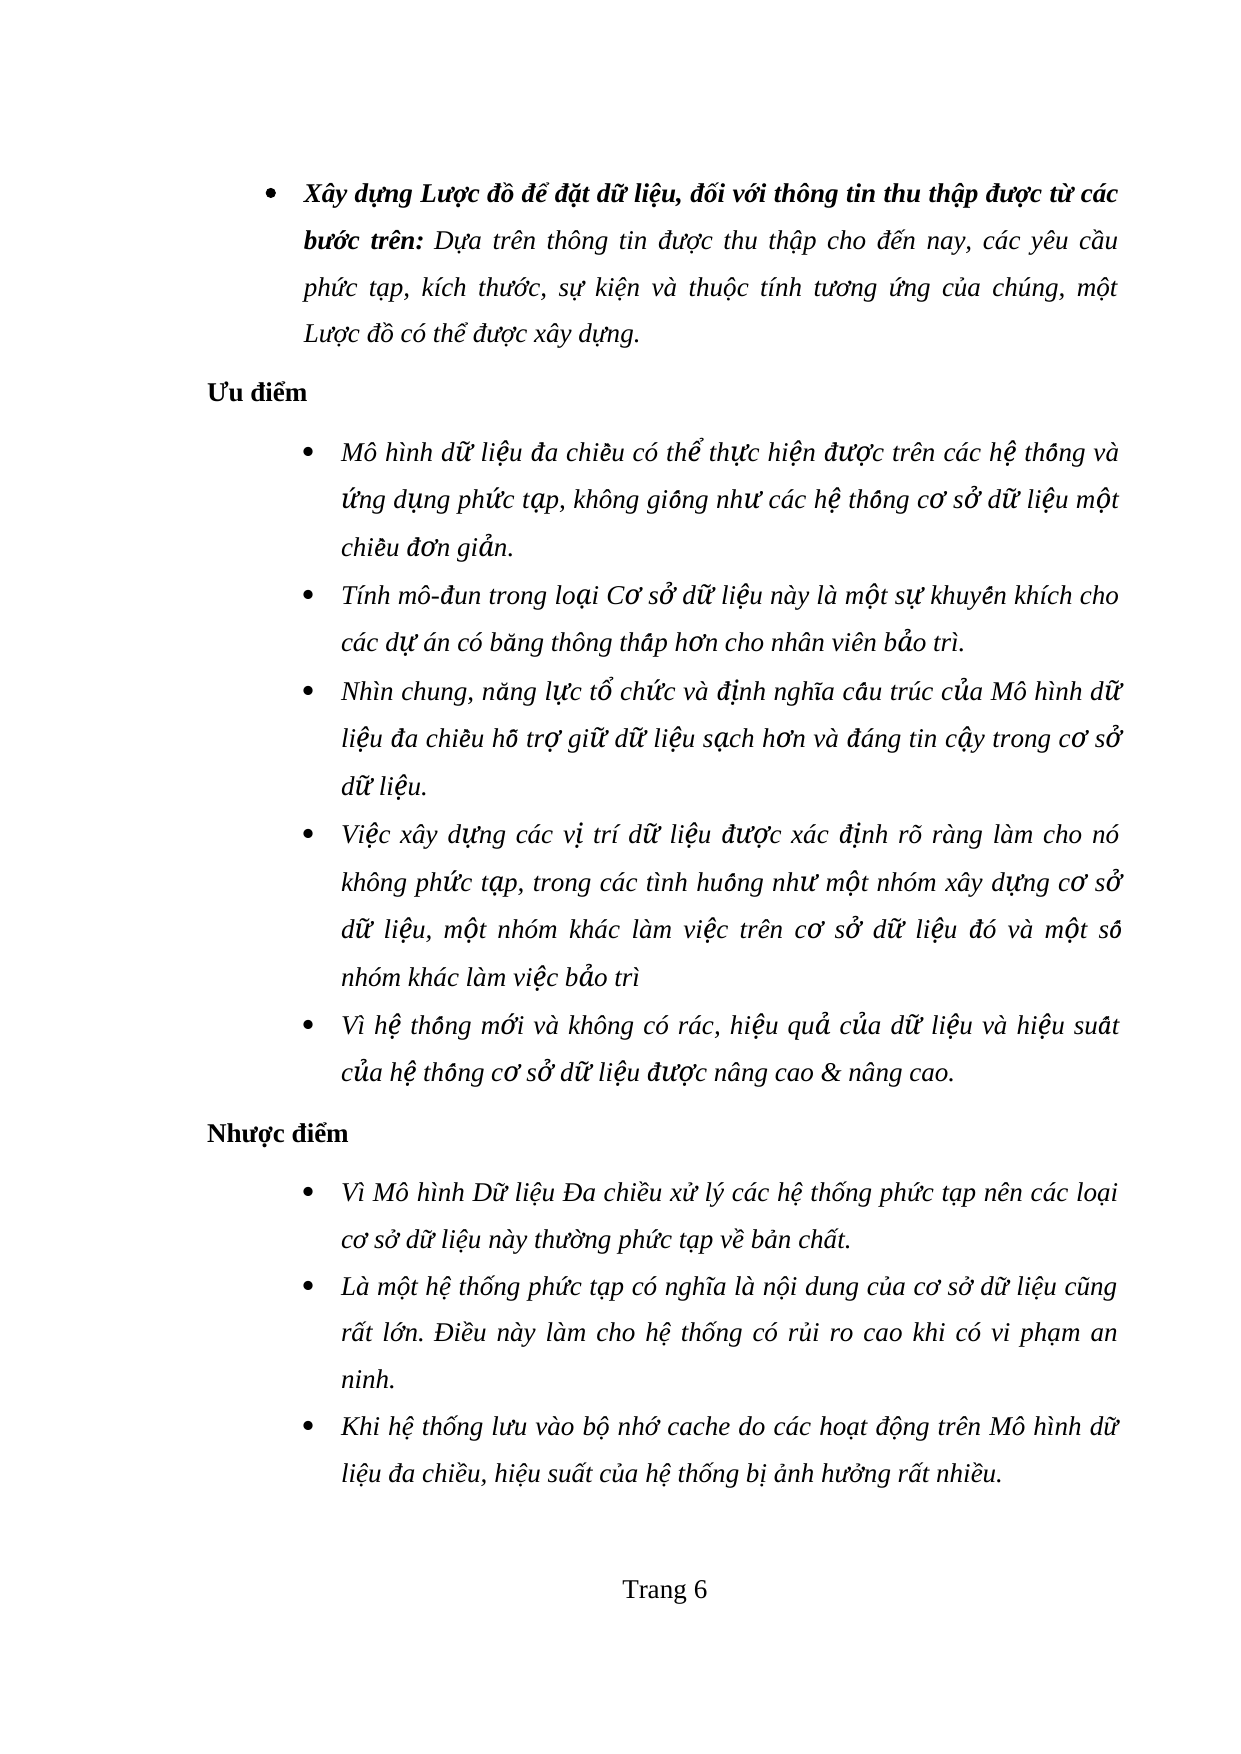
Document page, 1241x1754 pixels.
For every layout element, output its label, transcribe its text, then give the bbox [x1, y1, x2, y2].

list Vì Mô hình Dữ liệu Đa chiều xử lý các hệ thống phức tạp nên các loại cơ sở dữ liệu này thường phức tạp về bản chất. [303, 1176, 1122, 1254]
list Khi hệ thống lưu vào bộ nhớ cache do các hoạt động trên Mô hình dữ liệu đa chiều, hiệu suất của hệ thống bị ảnh hưởng rất nhiều. [303, 1410, 1122, 1488]
list Việc xây dựng các vị trí dữ liệu được xác định rõ ràng làm cho nó không phức tạp, trong các tình huống như một nhóm xây dựng cơ sở dữ liệu, một nhóm khác làm việc trên cơ sở dữ liệu đó và một số nhóm khác làm việc bảo trì [303, 818, 1122, 993]
list Nhìn chung, năng lực tổ chức và định nghĩa cấu trúc của Mô hình dữ liệu đa chiều hỗ trợ giữ dữ liệu sạch hơn và đáng tin cậy trong cơ sở dữ liệu. [303, 675, 1122, 802]
list Xây dựng Lược đồ để đặt dữ liệu, đối với thông tin thu thập được từ các bước trên: Dựa trên thông tin được thu thập cho đến nay, các yêu cầu phức tạp, kích thước, sự kiện và thuộc tính tương ứng của chúng, một Lược đồ có thể được xây dựng. [266, 177, 1122, 348]
list Mô hình dữ liệu đa chiều có thể thực hiện được trên các hệ thống và ứng dụng phức tạp, không giống như các hệ thống cơ sở dữ liệu một chiều đơn giản. [303, 436, 1122, 563]
list Là một hệ thống phức tạp có nghĩa là nội dung của cơ sở dữ liệu cũng rất lớn. Điều này làm cho hệ thống có rủi ro cao khi có vi phạm an ninh. [303, 1270, 1122, 1394]
list Tính mô-đun trong loại Cơ sở dữ liệu này là một sự khuyến khích cho các dự án có băng thông thấp hơn cho nhân viên bảo trì. [303, 579, 1122, 659]
text Nhược điểm [207, 1117, 1122, 1148]
text Ưu điểm [207, 376, 1122, 408]
list Vì hệ thống mới và không có rác, hiệu quả của dữ liệu và hiệu suất của hệ thống cơ sở dữ liệu được nâng cao & nâng cao. [303, 1009, 1122, 1089]
